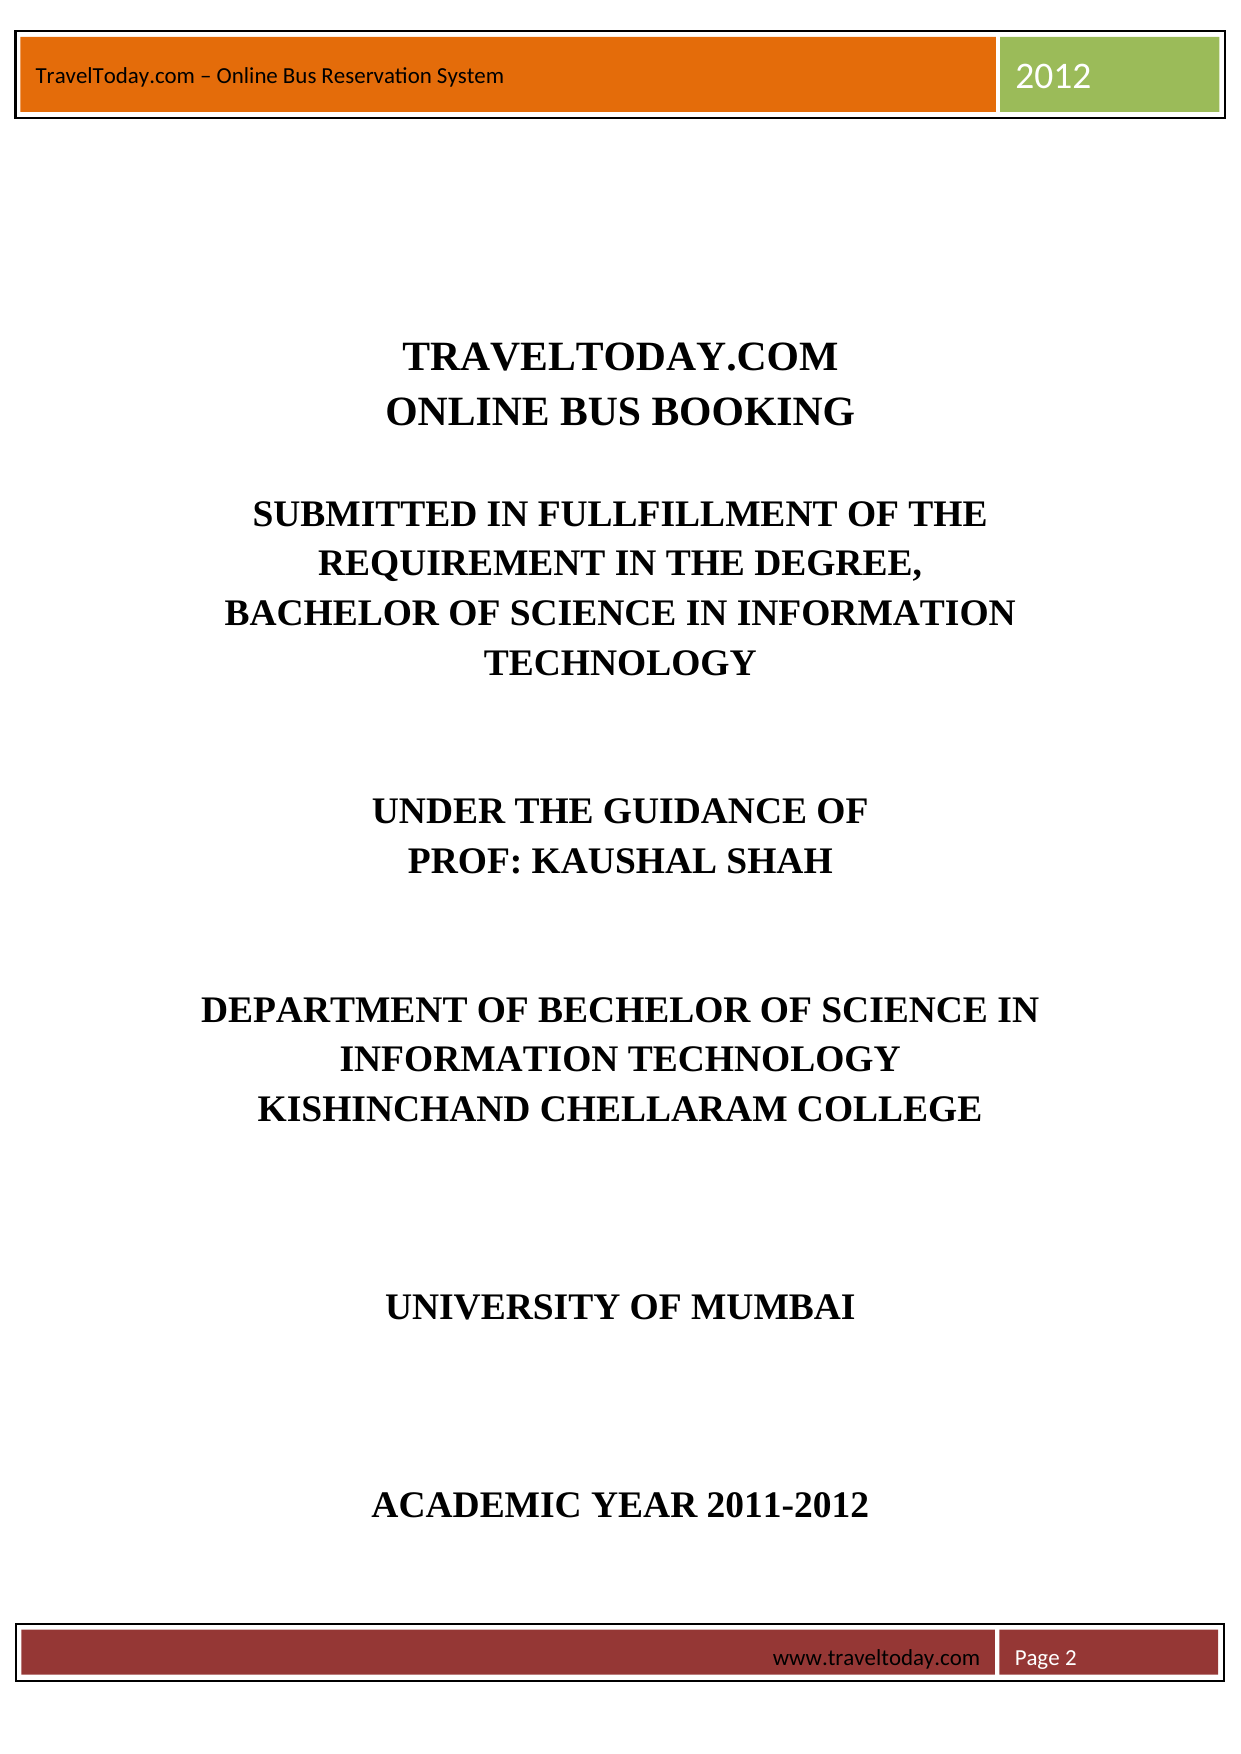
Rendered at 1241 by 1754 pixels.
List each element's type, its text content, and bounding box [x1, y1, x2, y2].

text ONLINE BUS BOOKING [150, 387, 1090, 434]
text UNIVERSITY OF MUMBAI [150, 1284, 1090, 1328]
text DEPARTMENT OF BECHELOR OF SCIENCE IN INFORMATION TECHNOLOGY [150, 987, 1090, 1080]
text UNDER THE GUIDANCE OF [150, 789, 1090, 832]
text SUBMITTED IN FULLFILLMENT OF THE REQUIREMENT IN THE DEGREE, [150, 491, 1090, 584]
text ACADEMIC YEAR 2011-2012 [150, 1483, 1090, 1526]
text TRAVELTODAY.COM [150, 331, 1090, 379]
text BACHELOR OF SCIENCE IN INFORMATION TECHNOLOGY [150, 590, 1090, 683]
text KISHINCHAND CHELLARAM COLLEGE [150, 1086, 1090, 1129]
text PROF: KAUSHAL SHAH [150, 838, 1090, 881]
